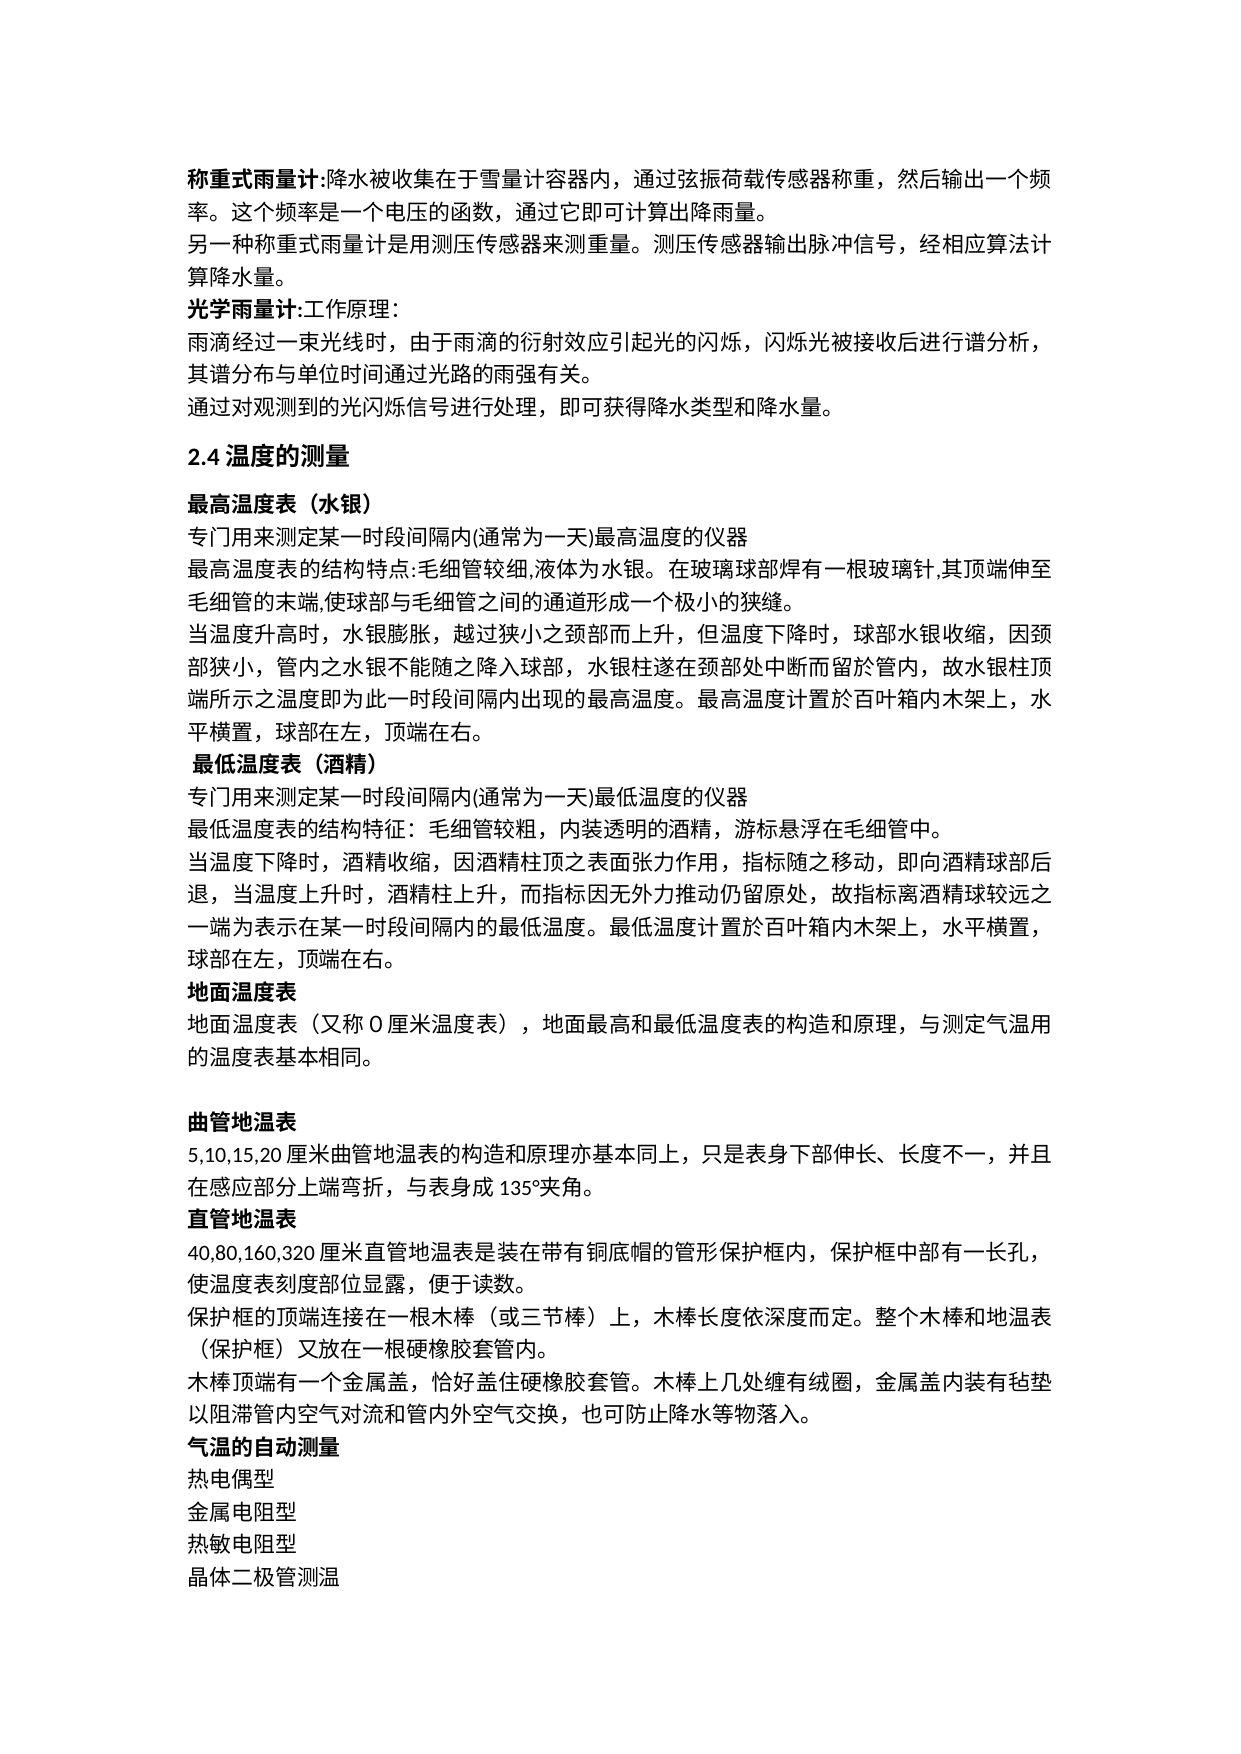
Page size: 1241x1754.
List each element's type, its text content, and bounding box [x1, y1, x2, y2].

text 当温度升高时，水银膨胀，越过狭小之颈部而上升，但温度下降时，球部水银收缩，因颈部狭小，管内之水银不能随之降入球部，水银柱遂在颈部处中断而留於管内，故水银柱顶端所示之温度即为此一时段间隔内出现的最高温度。最高温度计置於百叶箱内木架上，水平横置，球部在左，顶端在右。 [187, 617, 1053, 747]
text 地面温度表（又称０厘米温度表），地面最高和最低温度表的构造和原理，与测定气温用的温度表基本相同。 [187, 1007, 1053, 1072]
text 保护框的顶端连接在一根木棒（或三节棒）上，木棒长度依深度而定。整个木棒和地温表（保护框）又放在一根硬橡胶套管内。 [187, 1299, 1053, 1364]
text 光学雨量计:工作原理： [187, 292, 1053, 324]
text 通过对观测到的光闪烁信号进行处理，即可获得降水类型和降水量。 [187, 389, 1053, 422]
text 直管地温表 [187, 1202, 1053, 1234]
text 最高温度表的结构特点:毛细管较细,液体为水银。在玻璃球部焊有一根玻璃针,其顶端伸至毛细管的末端,使球部与毛细管之间的通道形成一个极小的狭缝。 [187, 552, 1053, 617]
text 热电偶型 [187, 1462, 1053, 1494]
text 最高温度表（水银） [187, 487, 1053, 519]
text 专门用来测定某一时段间隔内(通常为一天)最低温度的仪器 [187, 779, 1053, 812]
text 当温度下降时，酒精收缩，因酒精柱顶之表面张力作用，指标随之移动，即向酒精球部后退，当温度上升时，酒精柱上升，而指标因无外力推动仍留原处，故指标离酒精球较远之一端为表示在某一时段间隔内的最低温度。最低温度计置於百叶箱内木架上，水平横置，球部在左，顶端在右。 [187, 844, 1053, 974]
text 称重式雨量计:降水被收集在于雪量计容器内，通过弦振荷载传感器称重，然后输出一个频率。这个频率是一个电压的函数，通过它即可计算出降雨量。 [187, 162, 1053, 227]
text 最低温度表（酒精） [187, 747, 1053, 779]
text 金属电阻型 [187, 1494, 1053, 1527]
text 专门用来测定某一时段间隔内(通常为一天)最高温度的仪器 [187, 519, 1053, 552]
text 另一种称重式雨量计是用测压传感器来测重量。测压传感器输出脉冲信号，经相应算法计算降水量。 [187, 227, 1053, 292]
text 2.4 温度的测量 [187, 422, 1053, 487]
text 雨滴经过一束光线时，由于雨滴的衍射效应引起光的闪烁，闪烁光被接收后进行谱分析，其谱分布与单位时间通过光路的雨强有关。 [187, 324, 1053, 389]
text 地面温度表 [187, 974, 1053, 1007]
text 最低温度表的结构特征：毛细管较粗，内装透明的酒精，游标悬浮在毛细管中。 [187, 812, 1053, 844]
text 木棒顶端有一个金属盖，恰好盖住硬橡胶套管。木棒上几处缠有绒圈，金属盖内装有毡垫，以阻滞管内空气对流和管内外空气交换，也可防止降水等物落入。 [187, 1364, 1053, 1429]
text 40,80,160,320厘米直管地温表是装在带有铜底帽的管形保护框内，保护框中部有一长孔，使温度表刻度部位显露，便于读数。 [187, 1234, 1053, 1299]
text 曲管地温表 [187, 1104, 1053, 1137]
text 晶体二极管测温 [187, 1559, 1053, 1592]
text 气温的自动测量 [187, 1429, 1053, 1462]
text 热敏电阻型 [187, 1527, 1053, 1559]
text 5,10,15,20厘米曲管地温表的构造和原理亦基本同上，只是表身下部伸长、长度不一，并且在感应部分上端弯折，与表身成 135°夹角。 [187, 1137, 1053, 1202]
